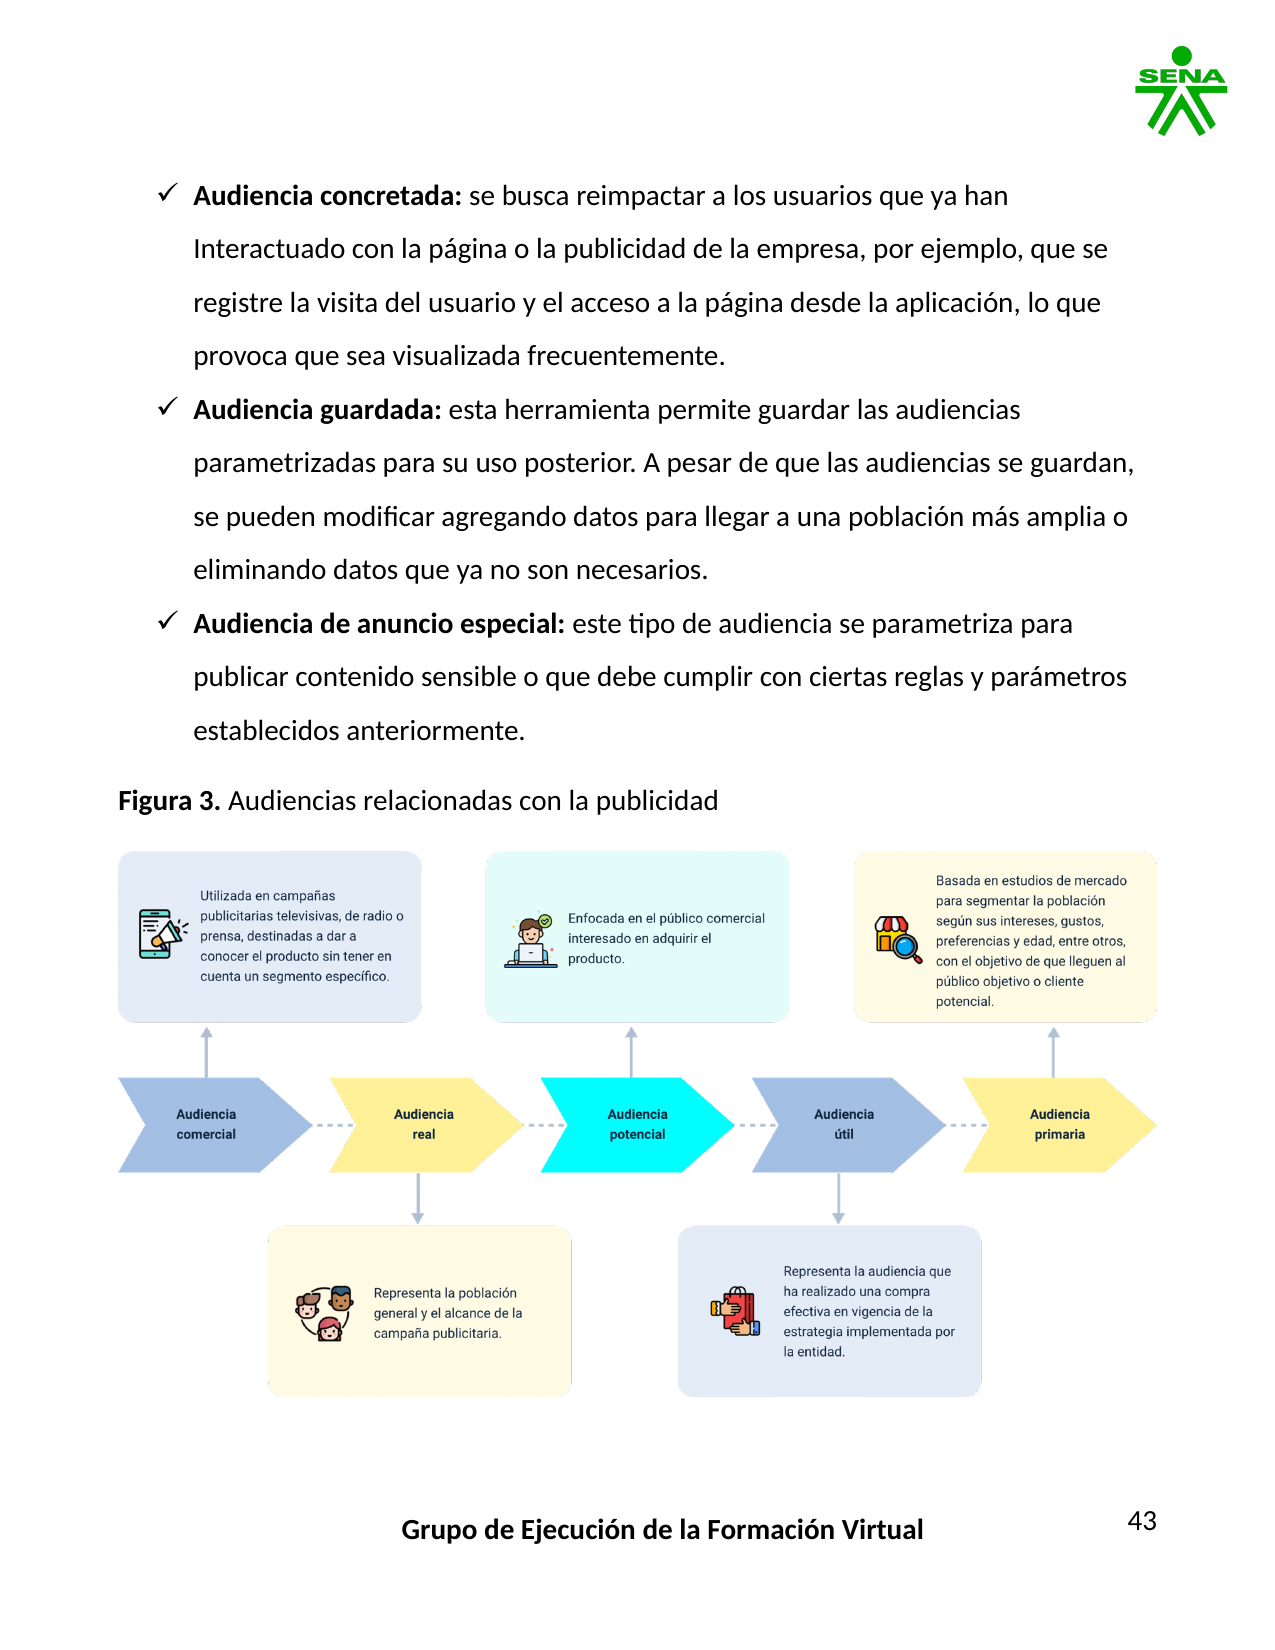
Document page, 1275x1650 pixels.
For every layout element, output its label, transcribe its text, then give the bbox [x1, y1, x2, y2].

list Audiencia guardada: esta herramienta permite guardar las audiencias parametrizadas para su uso posterior. A pesar de que las audiencias se guardan, se pueden modificar agregando datos para llegar a una población más amplia o eliminando datos que ya no son necesarios. [156, 391, 1157, 587]
list Audiencia de anuncio especial: este tipo de audiencia se parametriza para publicar contenido sensible o que debe cumplir con ciertas reglas y parámetros establecidos anteriormente. [156, 605, 1157, 747]
picture [118, 851, 1157, 1397]
text Figura 3. Audiencias relacionadas con la publicidad [118, 782, 1157, 817]
list Audiencia concretada: se busca reimpactar a los usuarios que ya han Interactuado con la página o la publicidad de la empresa, por ejemplo, que se registre la visita del usuario y el acceso a la página desde la aplicación, lo que provoca que sea visualizada frecuentemente. [156, 177, 1157, 373]
picture [1135, 46, 1228, 136]
